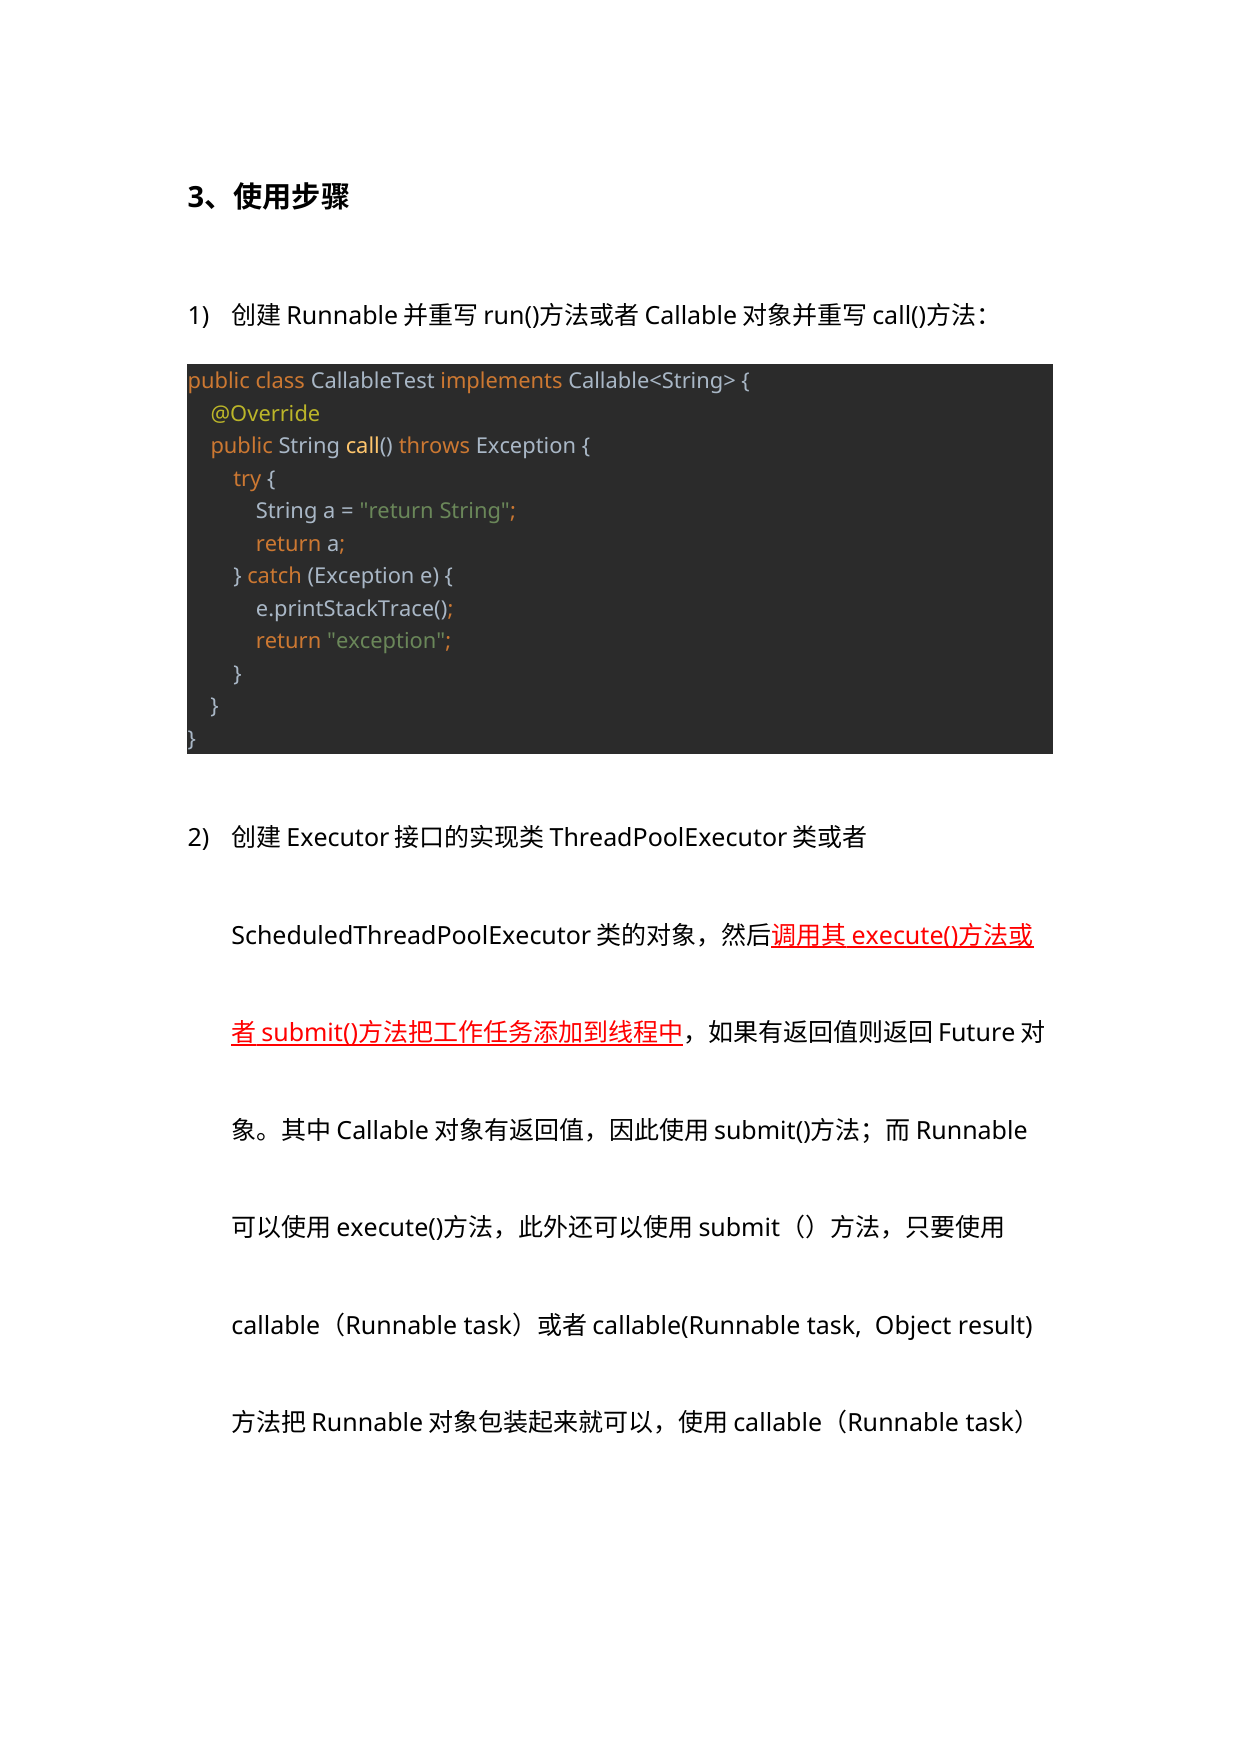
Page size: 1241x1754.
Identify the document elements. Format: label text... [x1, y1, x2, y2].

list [187, 803, 1053, 1453]
subtitle 3、使用步骤 [187, 162, 1053, 227]
text public class CallableTest implements Callable<String> { [187, 364, 1053, 396]
text @Override public String call() throws Exception { try { String a = "return String"; return a; } catch (Exception e) { e.printStackTrace(); return "exception"; } } } [187, 396, 1053, 754]
list 创建Runnable并重写run()方法或者Callable对象并重写call()方法： [187, 281, 1053, 346]
